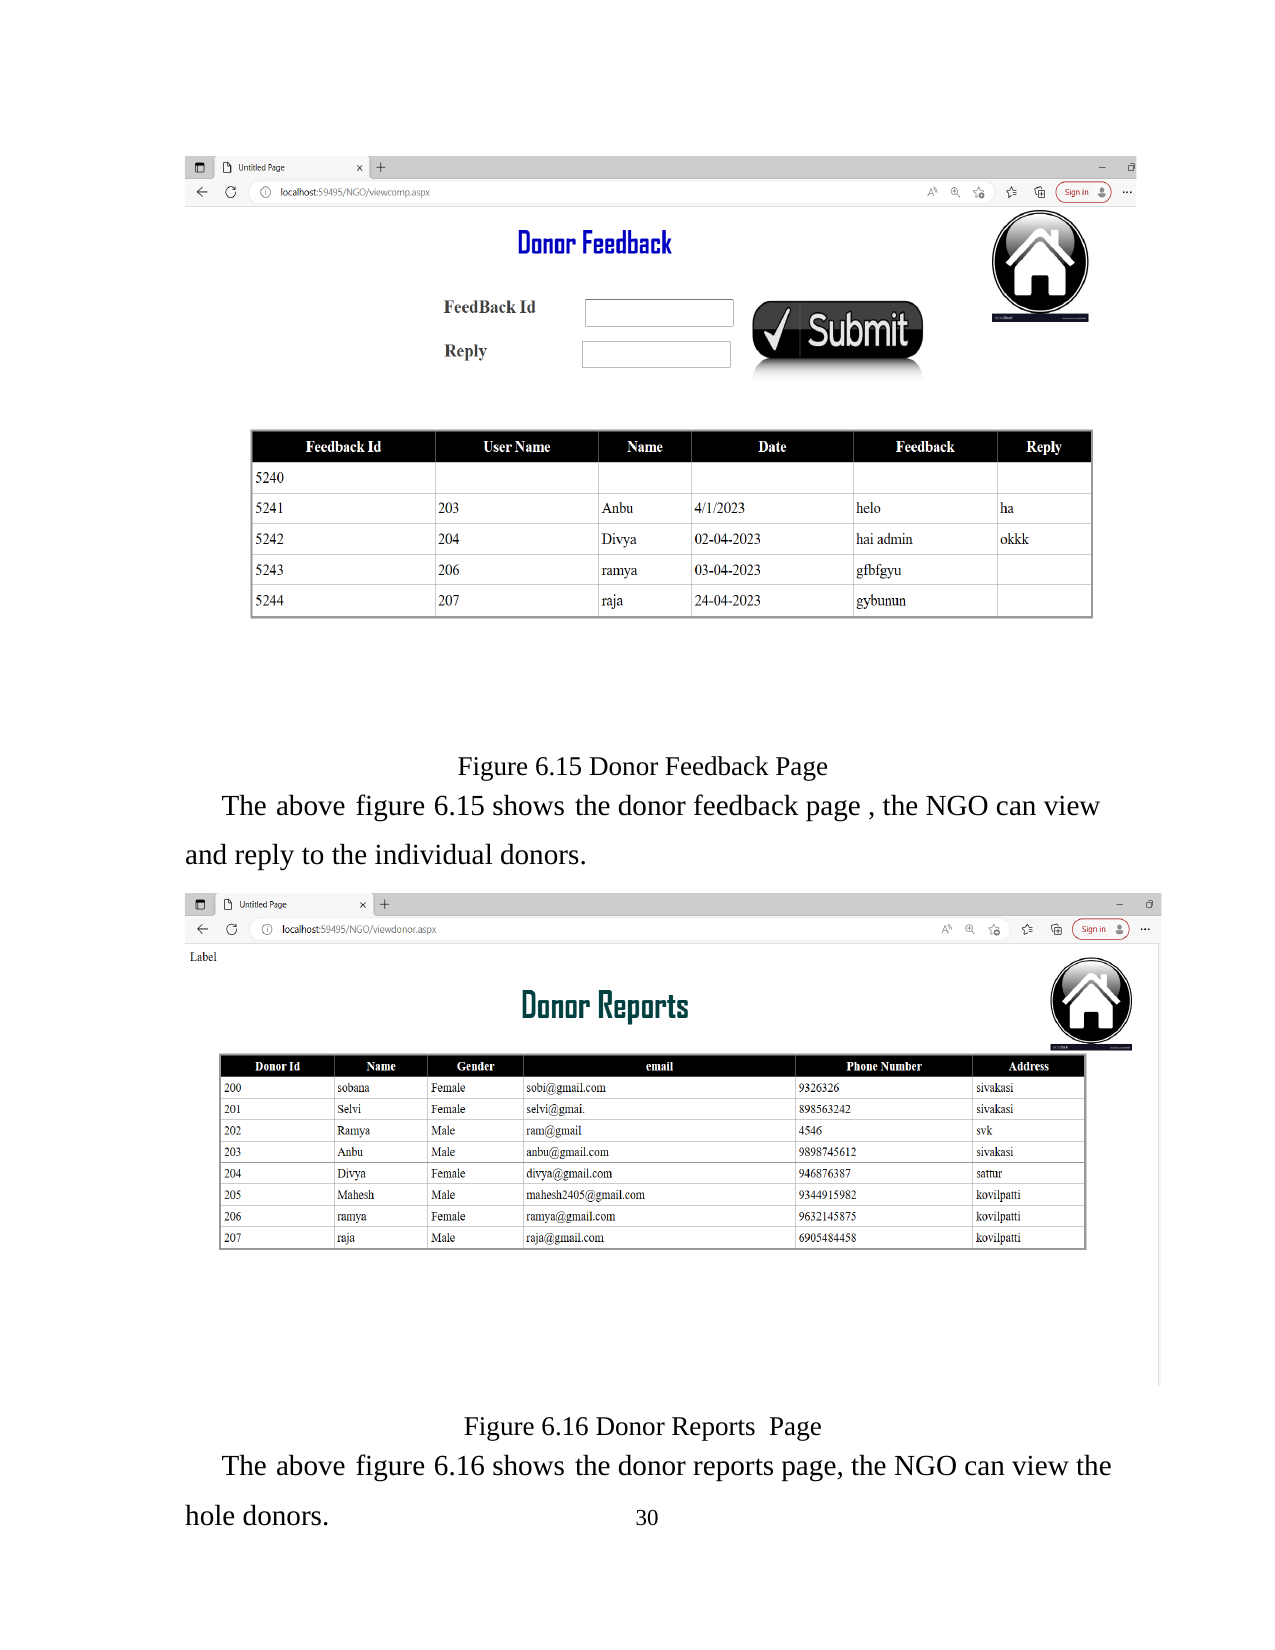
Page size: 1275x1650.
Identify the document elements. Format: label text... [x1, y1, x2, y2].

picture [184, 156, 1137, 726]
text The above figure 6.15 shows the donor feedback page , the NGO can view and reply to the individual donors. [185, 788, 1115, 871]
text Figure 6.15 Donor Feedback Page [366, 750, 919, 781]
text The above figure 6.16 shows the donor reports page, the NGO can view the hole donors. 30 [185, 1448, 1115, 1531]
picture [184, 893, 1162, 1386]
text Figure 6.16 Donor Reports Page [366, 1410, 919, 1442]
